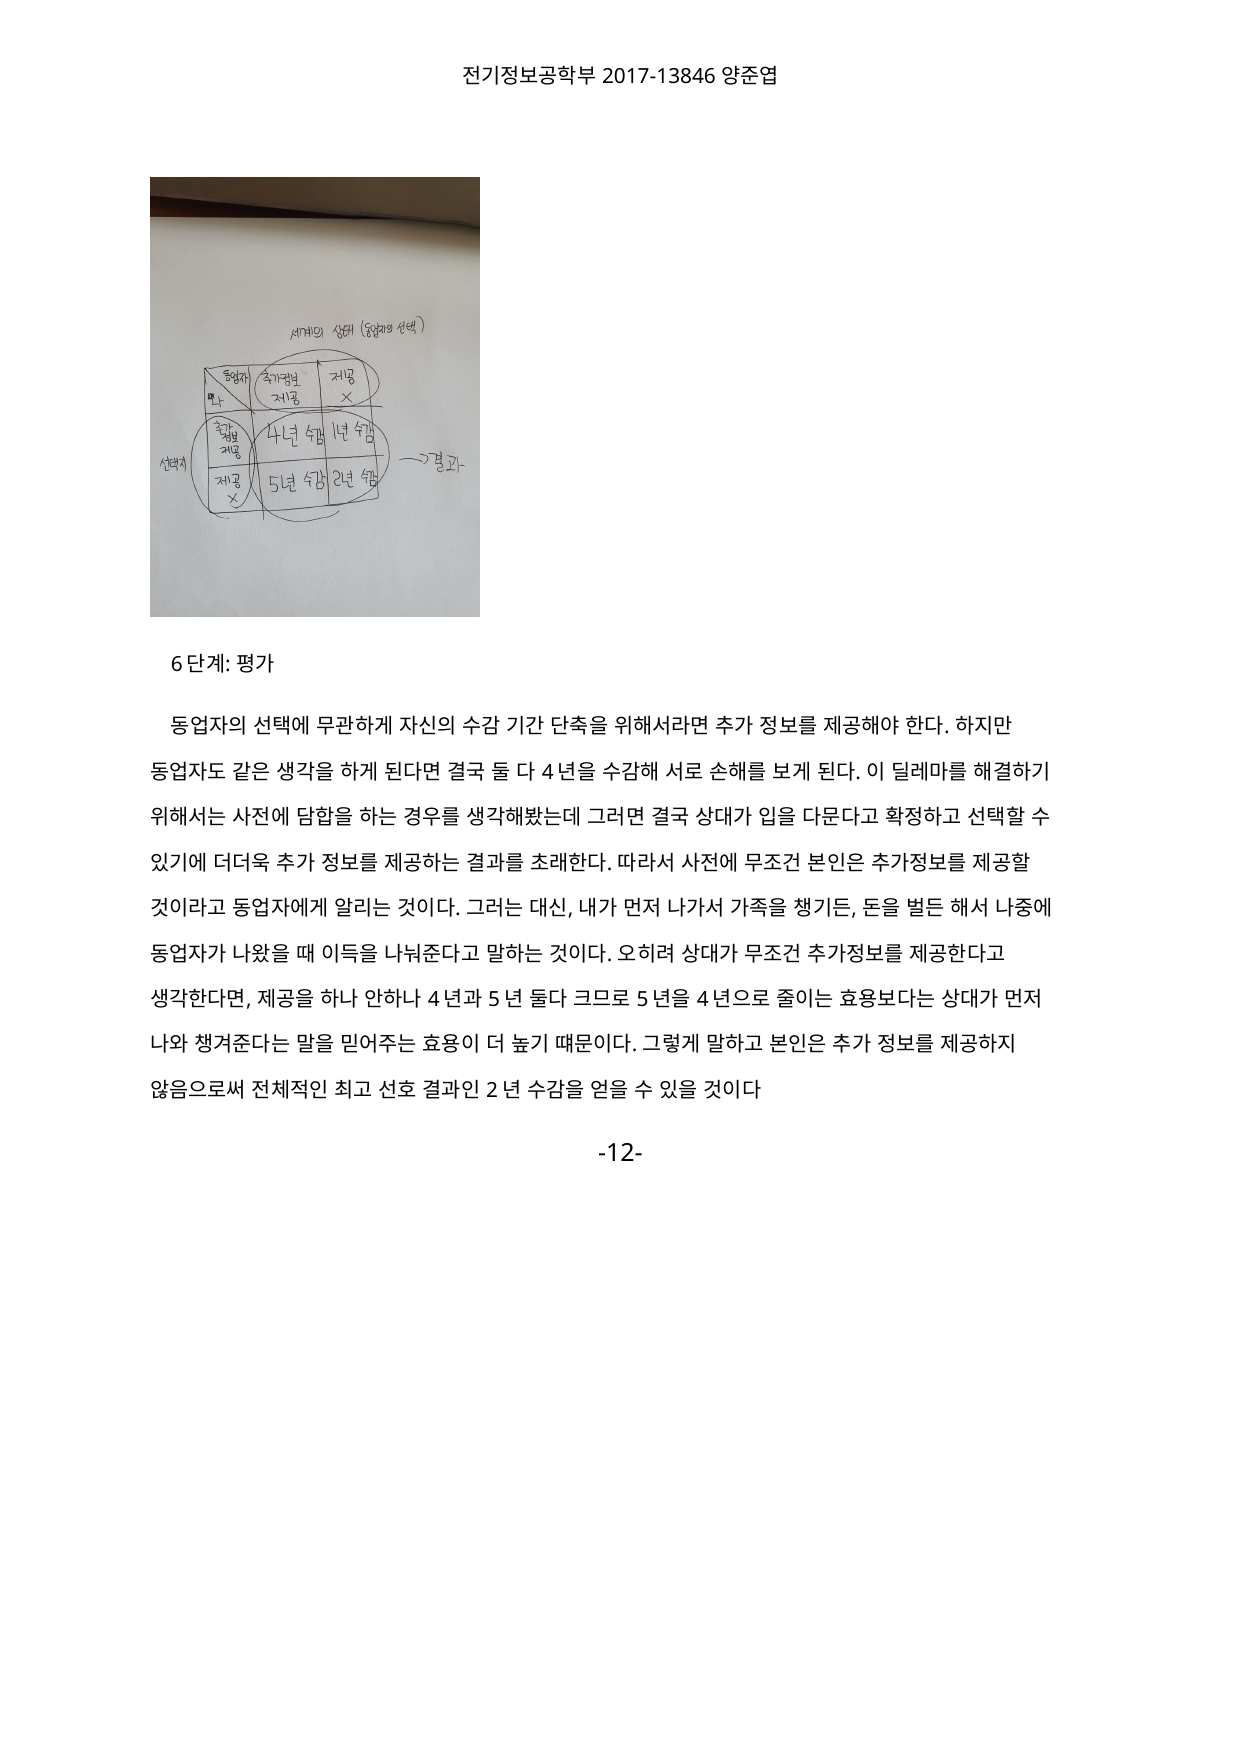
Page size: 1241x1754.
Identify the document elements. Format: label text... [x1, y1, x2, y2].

text -12- [150, 1135, 1090, 1169]
text 6단계: 평가 [150, 648, 1065, 678]
picture [150, 177, 480, 617]
text 동업자의 선택에 무관하게 자신의 수감 기간 단축을 위해서라면 추가 정보를 제공해야 한다. 하지만 동업자도 같은 생각을 하게 된다면 결국 둘 다 4년을 수감해 서로 손해를 보게 된다. 이 딜레마를 해결하기 위해서는 사전에 담합을 하는 경우를 생각해봤는데 그러면 결국 상대가 입을 다문다고 확정하고 선택할 수 있기에 더더욱 추가 정보를 제공하는 결과를 초래한다. 따라서 사전에 무조건 본인은 추가정보를 제공할 것이라고 동업자에게 알리는 것이다. 그러는 대신, 내가 먼저 나가서 가족을 챙기든, 돈을 벌든 해서 나중에 동업자가 나왔을 때 이득을 나눠준다고 말하는 것이다. 오히려 상대가 무조건 추가정보를 제공한다고 생각한다면, 제공을 하나 안하나 4년과 5년 둘다 크므로 5년을 4년으로 줄이는 효용보다는 상대가 먼저 나와 챙겨준다는 말을 믿어주는 효용이 더 높기 떄문이다. 그렇게 말하고 본인은 추가 정보를 제공하지 않음으로써 전체적인 최고 선호 결과인 2년 수감을 얻을 수 있을 것이다 [150, 710, 1065, 1103]
